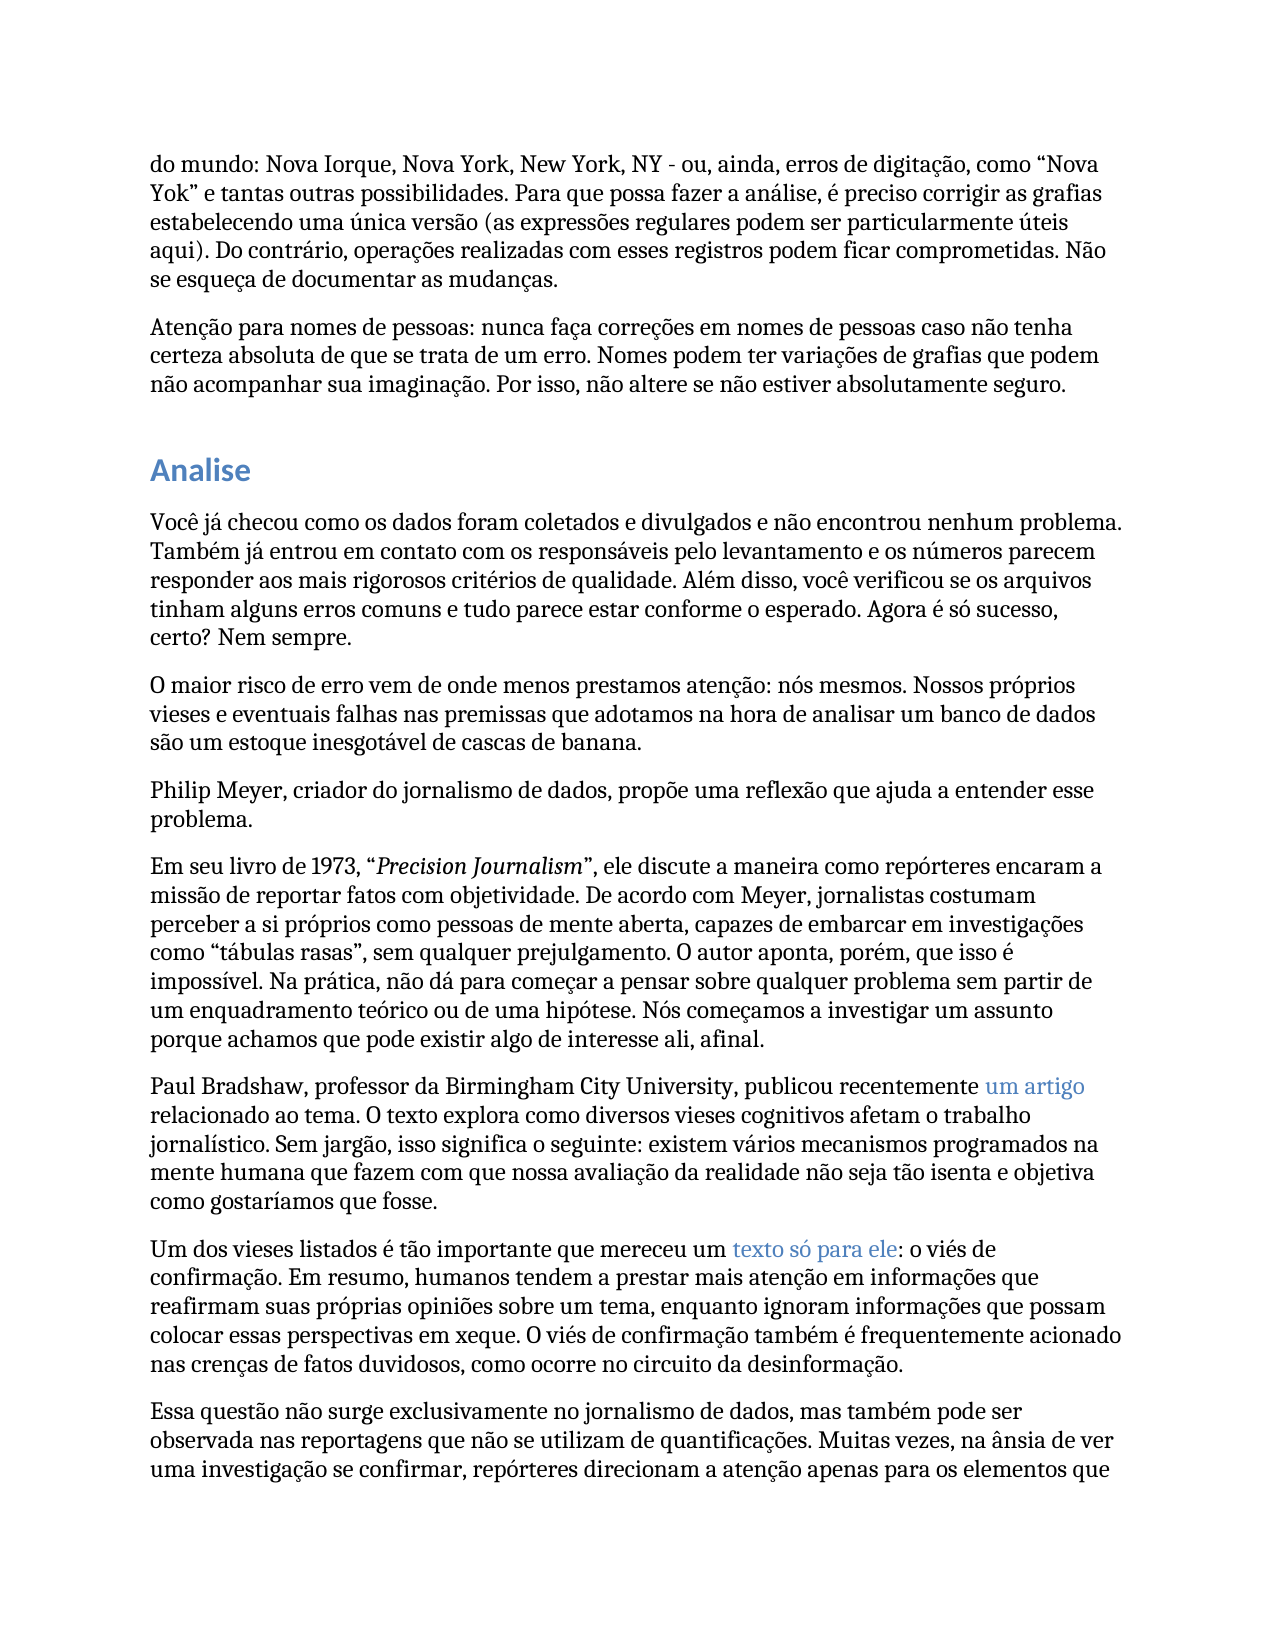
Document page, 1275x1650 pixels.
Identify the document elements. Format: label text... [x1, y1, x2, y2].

text Um dos vieses listados é tão importante que mereceu um texto só para ele: o viés de confirmação. Em resumo, humanos tendem a prestar mais atenção em informações que reafirmam suas próprias opiniões sobre um tema, enquanto ignoram informações que possam colocar essas perspectivas em xeque. O viés de confirmação também é frequentemente acionado nas crenças de fatos duvidosos, como ocorre no circuito da desinformação. [150, 1234, 1125, 1378]
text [150, 150, 1125, 294]
text Você já checou como os dados foram coletados e divulgados e não encontrou nenhum problema. Também já entrou em contato com os responsáveis pelo levantamento e os números parecem responder aos mais rigorosos critérios de qualidade. Além disso, você verificou se os arquivos tinham alguns erros comuns e tudo parece estar conforme o esperado. Agora é só sucesso, certo? Nem sempre. [150, 508, 1125, 652]
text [150, 1397, 1125, 1483]
text O maior risco de erro vem de onde menos prestamos atenção: nós mesmos. Nossos próprios vieses e eventuais falhas nas premissas que adotamos na hora de analisar um banco de dados são um estoque inesgotável de cascas de banana. [150, 671, 1125, 757]
text Atenção para nomes de pessoas: nunca faça correções em nomes de pessoas caso não tenha certeza absoluta de que se trata de um erro. Nomes podem ter variações de grafias que podem não acompanhar sua imaginação. Por isso, não altere se não estiver absolutamente seguro. [150, 312, 1125, 399]
text Paul Bradshaw, professor da Birmingham City University, publicou recentemente um artigo relacionado ao tema. O texto explora como diversos vieses cognitivos afetam o trabalho jornalístico. Sem jargão, isso significa o seguinte: existem vários mecanismos programados na mente humana que fazem com que nossa avaliação da realidade não seja tão isenta e objetiva como gostaríamos que fosse. [150, 1072, 1125, 1216]
text Em seu livro de 1973, “Precision Journalism”, ele discute a maneira como repórteres encaram a missão de reportar fatos com objetividade. De acordo com Meyer, jornalistas costumam perceber a si próprios como pessoas de mente aberta, capazes de embarcar em investigações como “tábulas rasas”, sem qualquer prejulgamento. O autor aponta, porém, que isso é impossível. Na prática, não dá para começar a pensar sobre qualquer problema sem partir de um enquadramento teórico ou de uma hipótese. Nós começamos a investigar um assunto porque achamos que pode existir algo de interesse ali, afinal. [150, 852, 1125, 1053]
text Philip Meyer, criador do jornalismo de dados, propõe uma reflexão que ajuda a entender esse problema. [150, 776, 1125, 833]
subtitle Analise [150, 449, 1125, 489]
